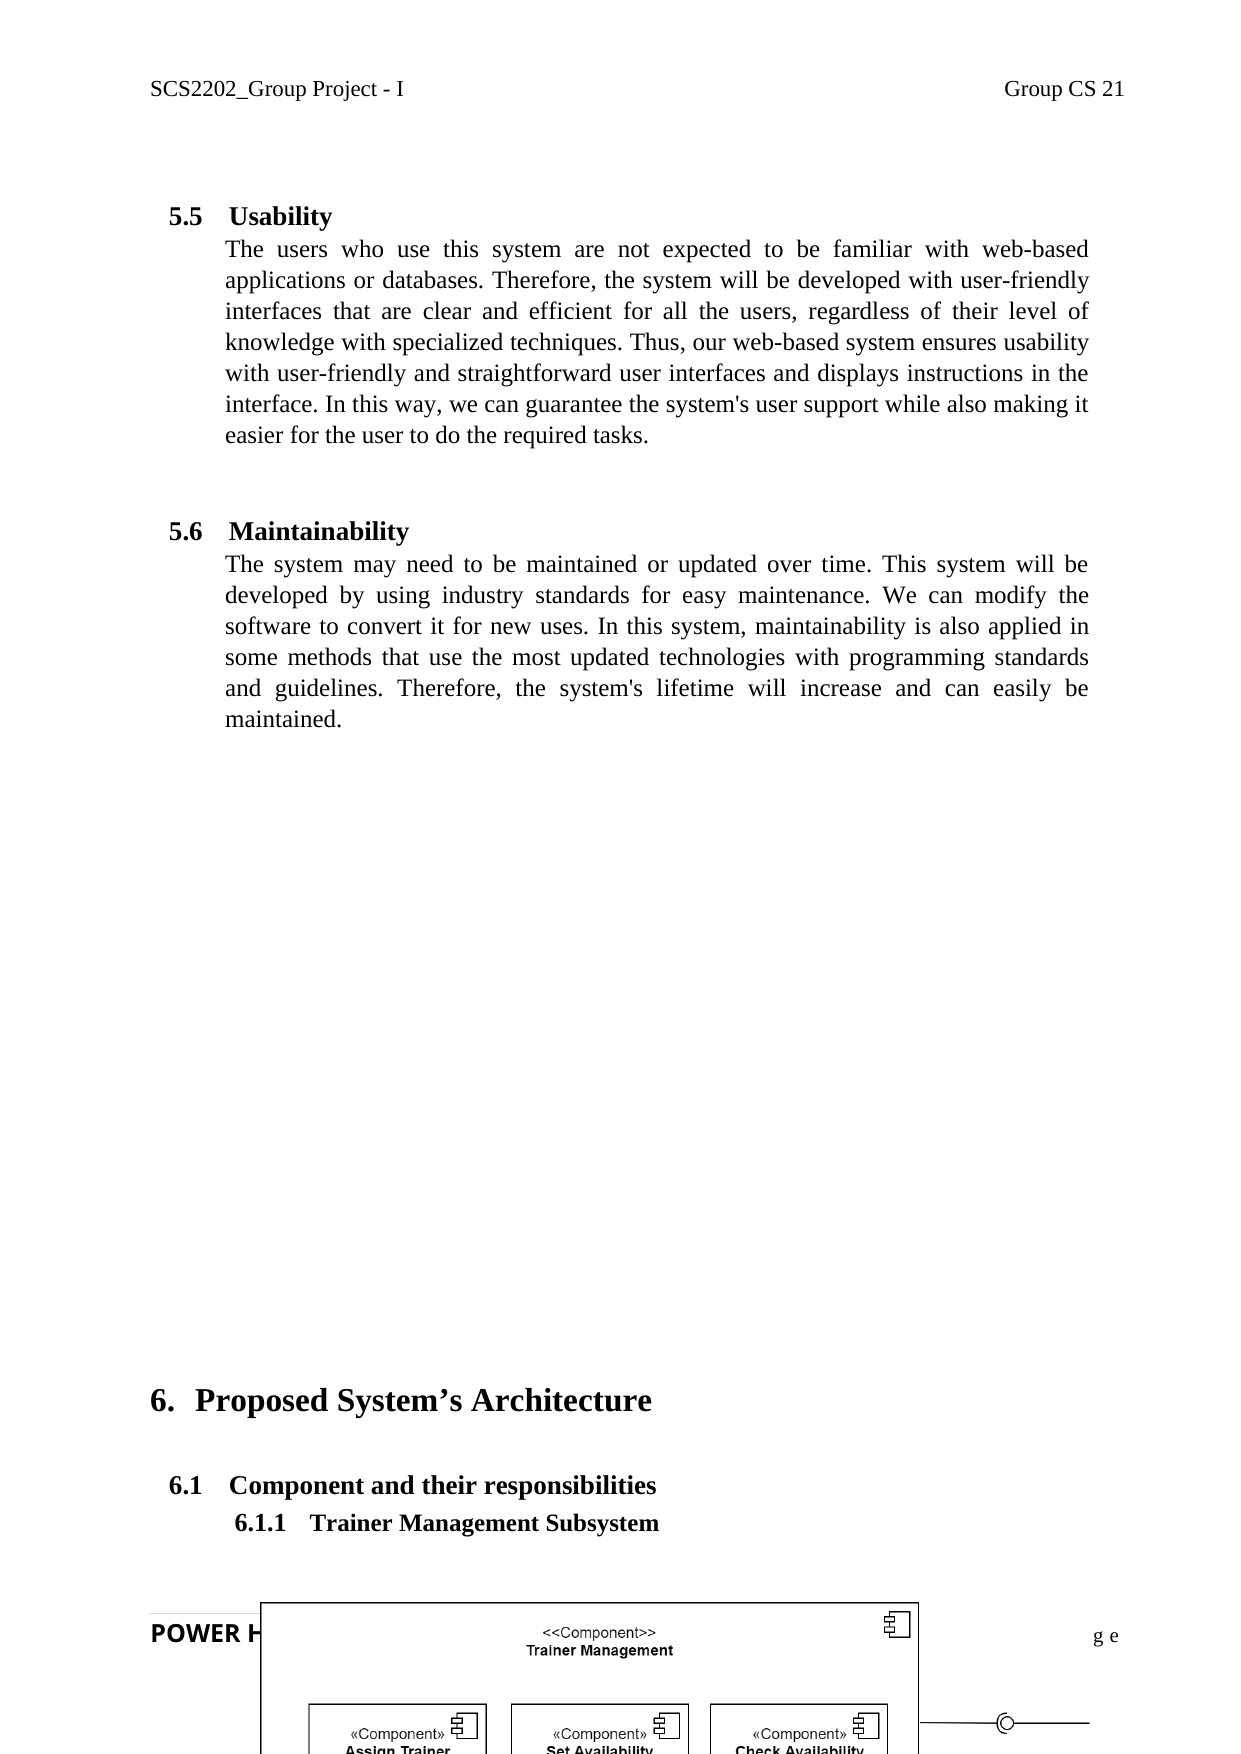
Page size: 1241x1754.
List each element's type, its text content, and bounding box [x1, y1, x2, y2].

subtitle Proposed System’s Architecture [150, 1380, 1090, 1419]
picture [260, 1602, 1091, 1754]
subtitle Component and their responsibilities [169, 1469, 1090, 1501]
subtitle Trainer Management Subsystem [234, 1507, 1090, 1537]
